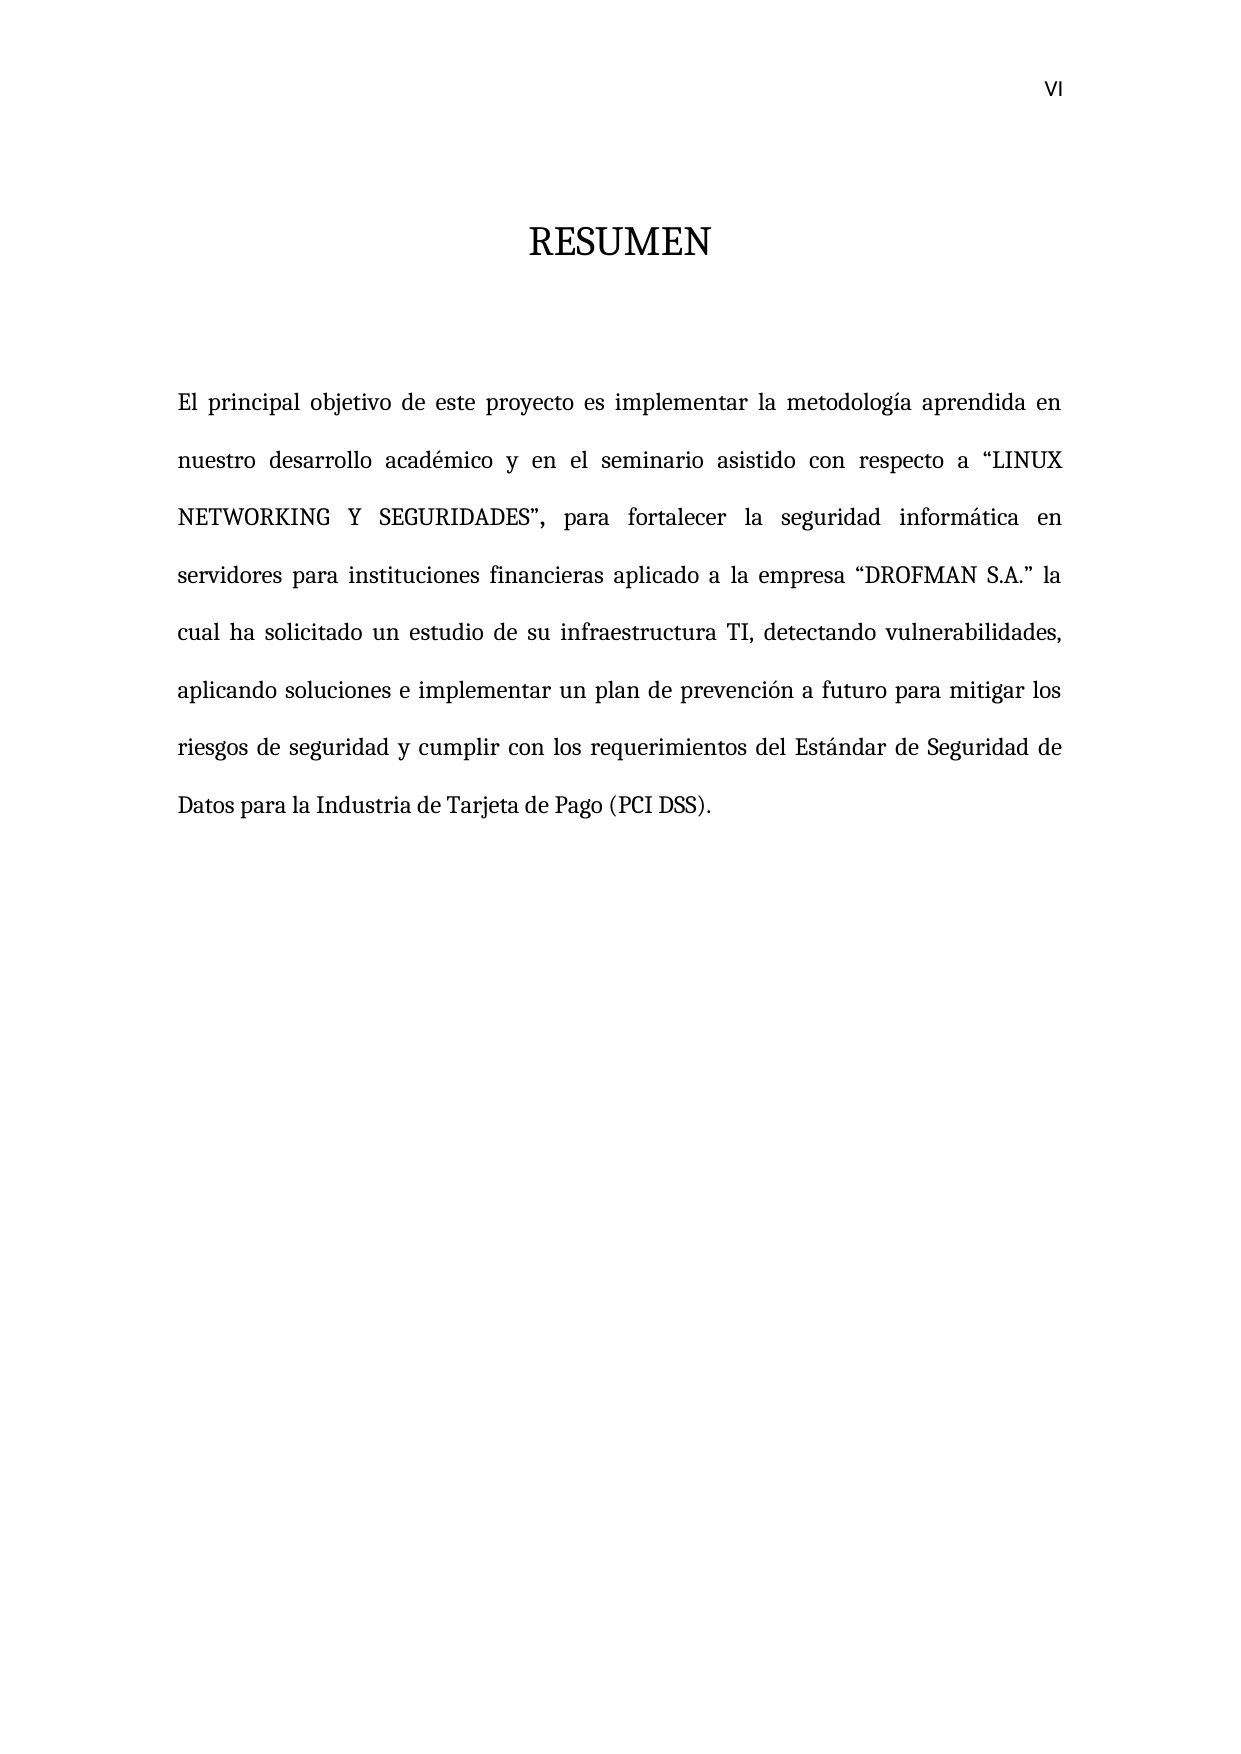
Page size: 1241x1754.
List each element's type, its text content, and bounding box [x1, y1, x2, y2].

text RESUMEN [177, 218, 1063, 266]
text El principal objetivo de este proyecto es implementar la metodología aprendida en nuestro desarrollo académico y en el seminario asistido con respecto a “LINUX NETWORKING Y SEGURIDADES”, para fortalecer la seguridad informática en servidores para instituciones financieras aplicado a la empresa “DROFMAN S.A.” la cual ha solicitado un estudio de su infraestructura TI, detectando vulnerabilidades, aplicando soluciones e implementar un plan de prevención a futuro para mitigar los riesgos de seguridad y cumplir con los requerimientos del Estándar de Seguridad de Datos para de Tarjeta de Pago (PCI DSS). [177, 388, 1063, 819]
